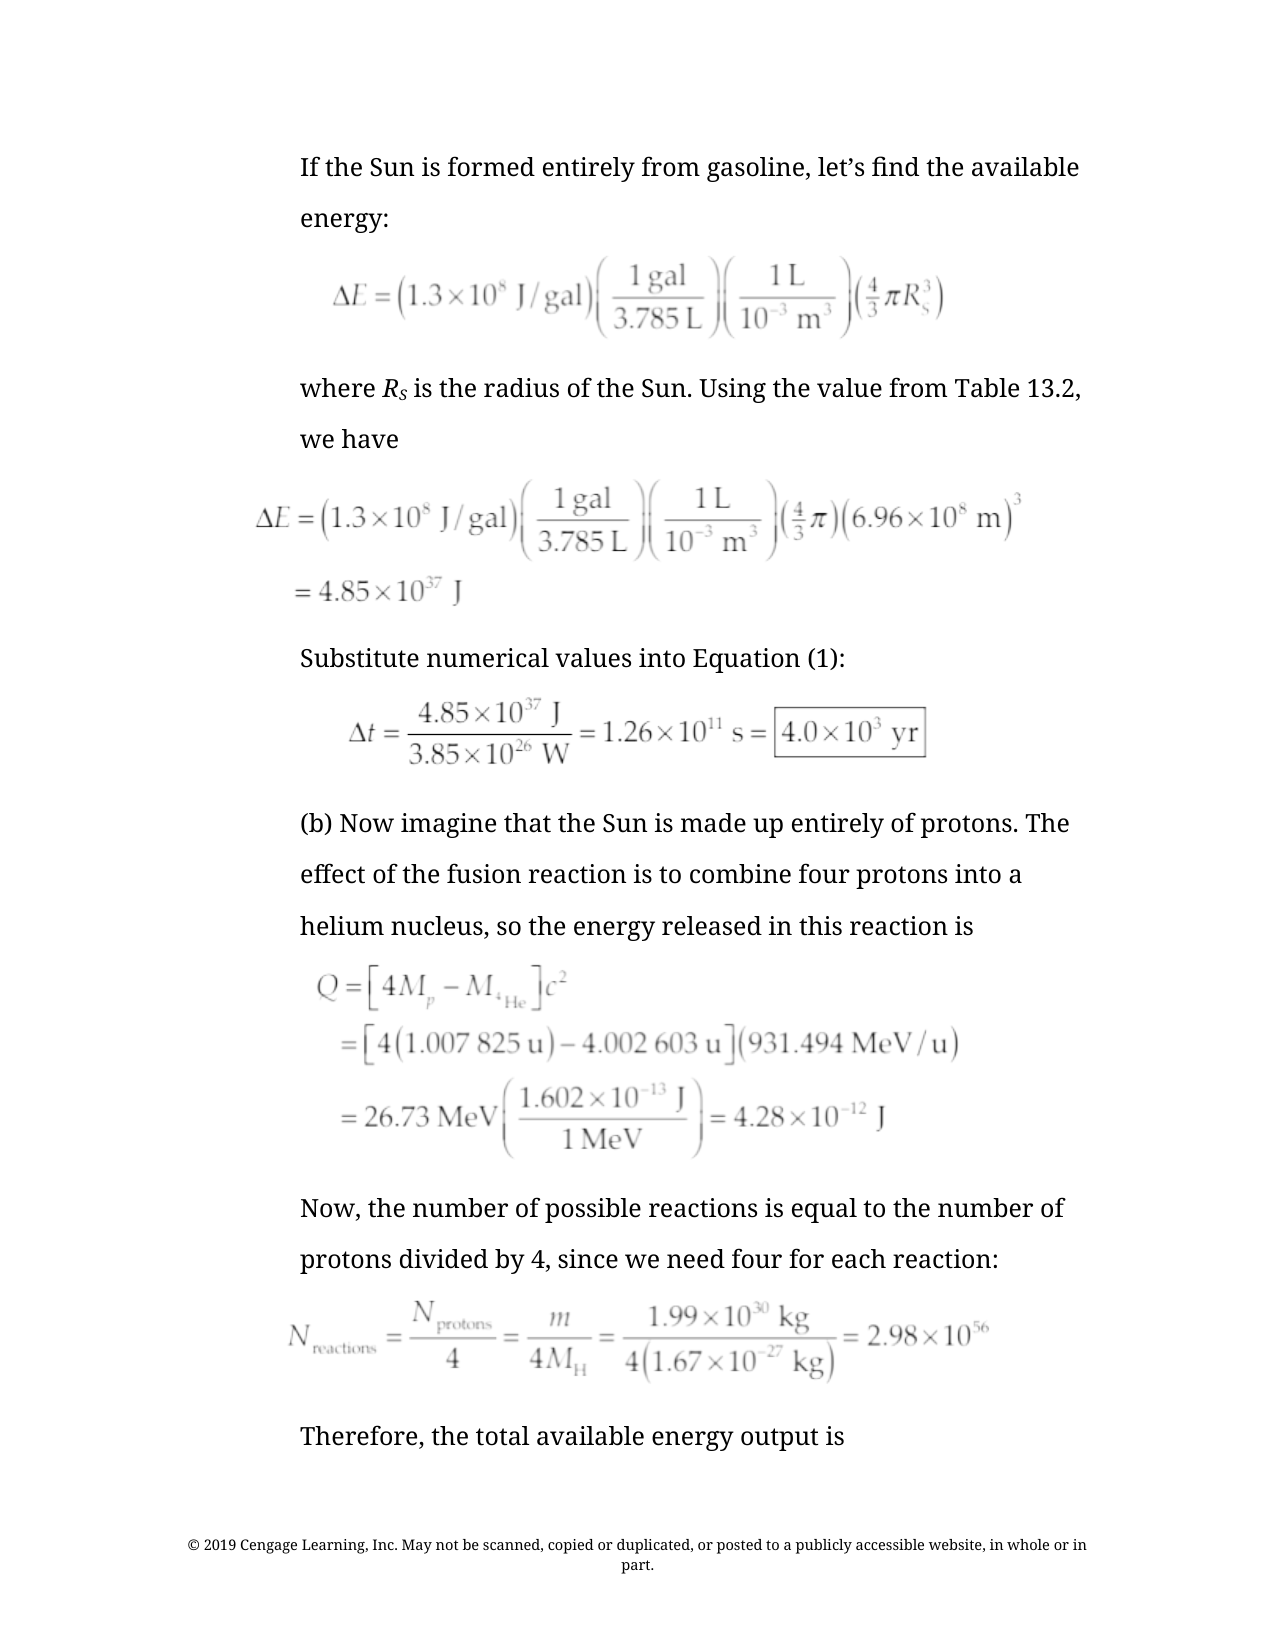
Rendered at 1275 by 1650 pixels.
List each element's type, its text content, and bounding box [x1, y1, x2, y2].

text Substitute numerical values into Equation (1): [300, 640, 1087, 674]
text Therefore, the total available energy output is [300, 1418, 1087, 1452]
text (b) Now imagine that the Sun is made up entirely of protons. The effect of the fusion reaction is to combine four protons into a helium nucleus, so the energy released in this reaction is [300, 806, 1087, 942]
text If the Sun is formed entirely from gasoline, let’s find the available energy: [300, 150, 1087, 235]
text Now, the number of possible reactions is equal to the number of protons divided by 4, since we need four for each reaction: [300, 1191, 1087, 1276]
text where RS is the radius of the Sun. Using the value from Table 13.2, we have [300, 371, 1087, 456]
